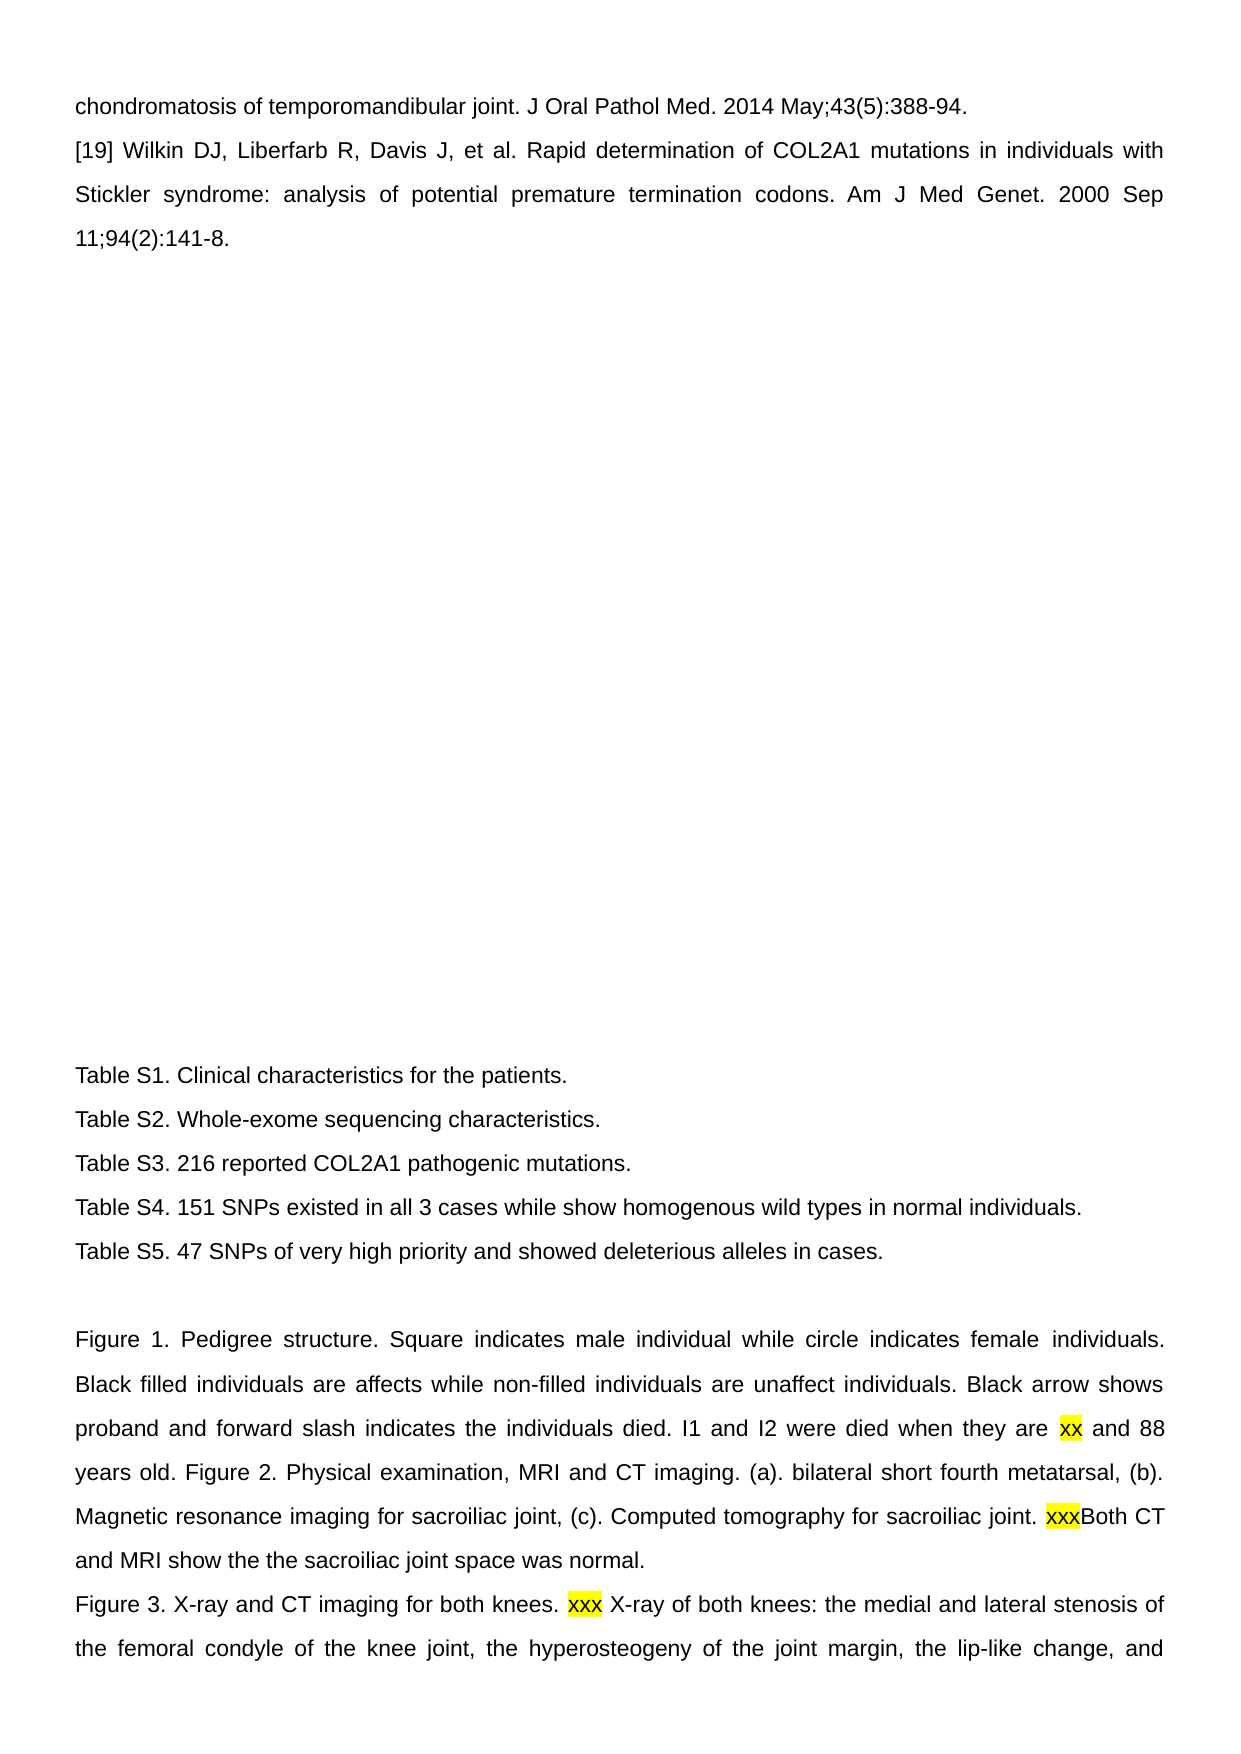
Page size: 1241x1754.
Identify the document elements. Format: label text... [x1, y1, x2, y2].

text [19] Wilkin DJ, Liberfarb R, Davis J, et al. Rapid determination of COL2A1 mutations in individuals with Stickler syndrome: analysis of potential premature termination codons. Am J Med Genet. 2000 Sep 11;94(2):141-8. [75, 128, 1165, 260]
text Table S3. 216 reported COL2A1 pathogenic mutations. [75, 1141, 1165, 1185]
text Table S4. 151 SNPs existed in all 3 cases while show homogenous wild types in normal individuals. [75, 1185, 1165, 1229]
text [75, 84, 1165, 128]
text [75, 1582, 1165, 1670]
text Table S5. 47 SNPs of very high priority and showed deleterious alleles in cases. [75, 1229, 1165, 1273]
text Figure 1. Pedigree structure. Square indicates male individual while circle indicates female individuals. Black filled individuals are affects while non-filled individuals are unaffect individuals. Black arrow shows proband and forward slash indicates the individuals died. I1 and I2 were died when they are xx and 88 years old. Figure 2. Physical examination, MRI and CT imaging. (a). bilateral short fourth metatarsal, (b). Magnetic resonance imaging for sacroiliac joint, (c). Computed tomography for sacroiliac joint. xxxBoth CT and MRI show the the sacroiliac joint space was normal. [75, 1318, 1165, 1582]
text Table S1. Clinical characteristics for the patients. [75, 1053, 1165, 1097]
text Table S2. Whole-exome sequencing characteristics. [75, 1097, 1165, 1141]
